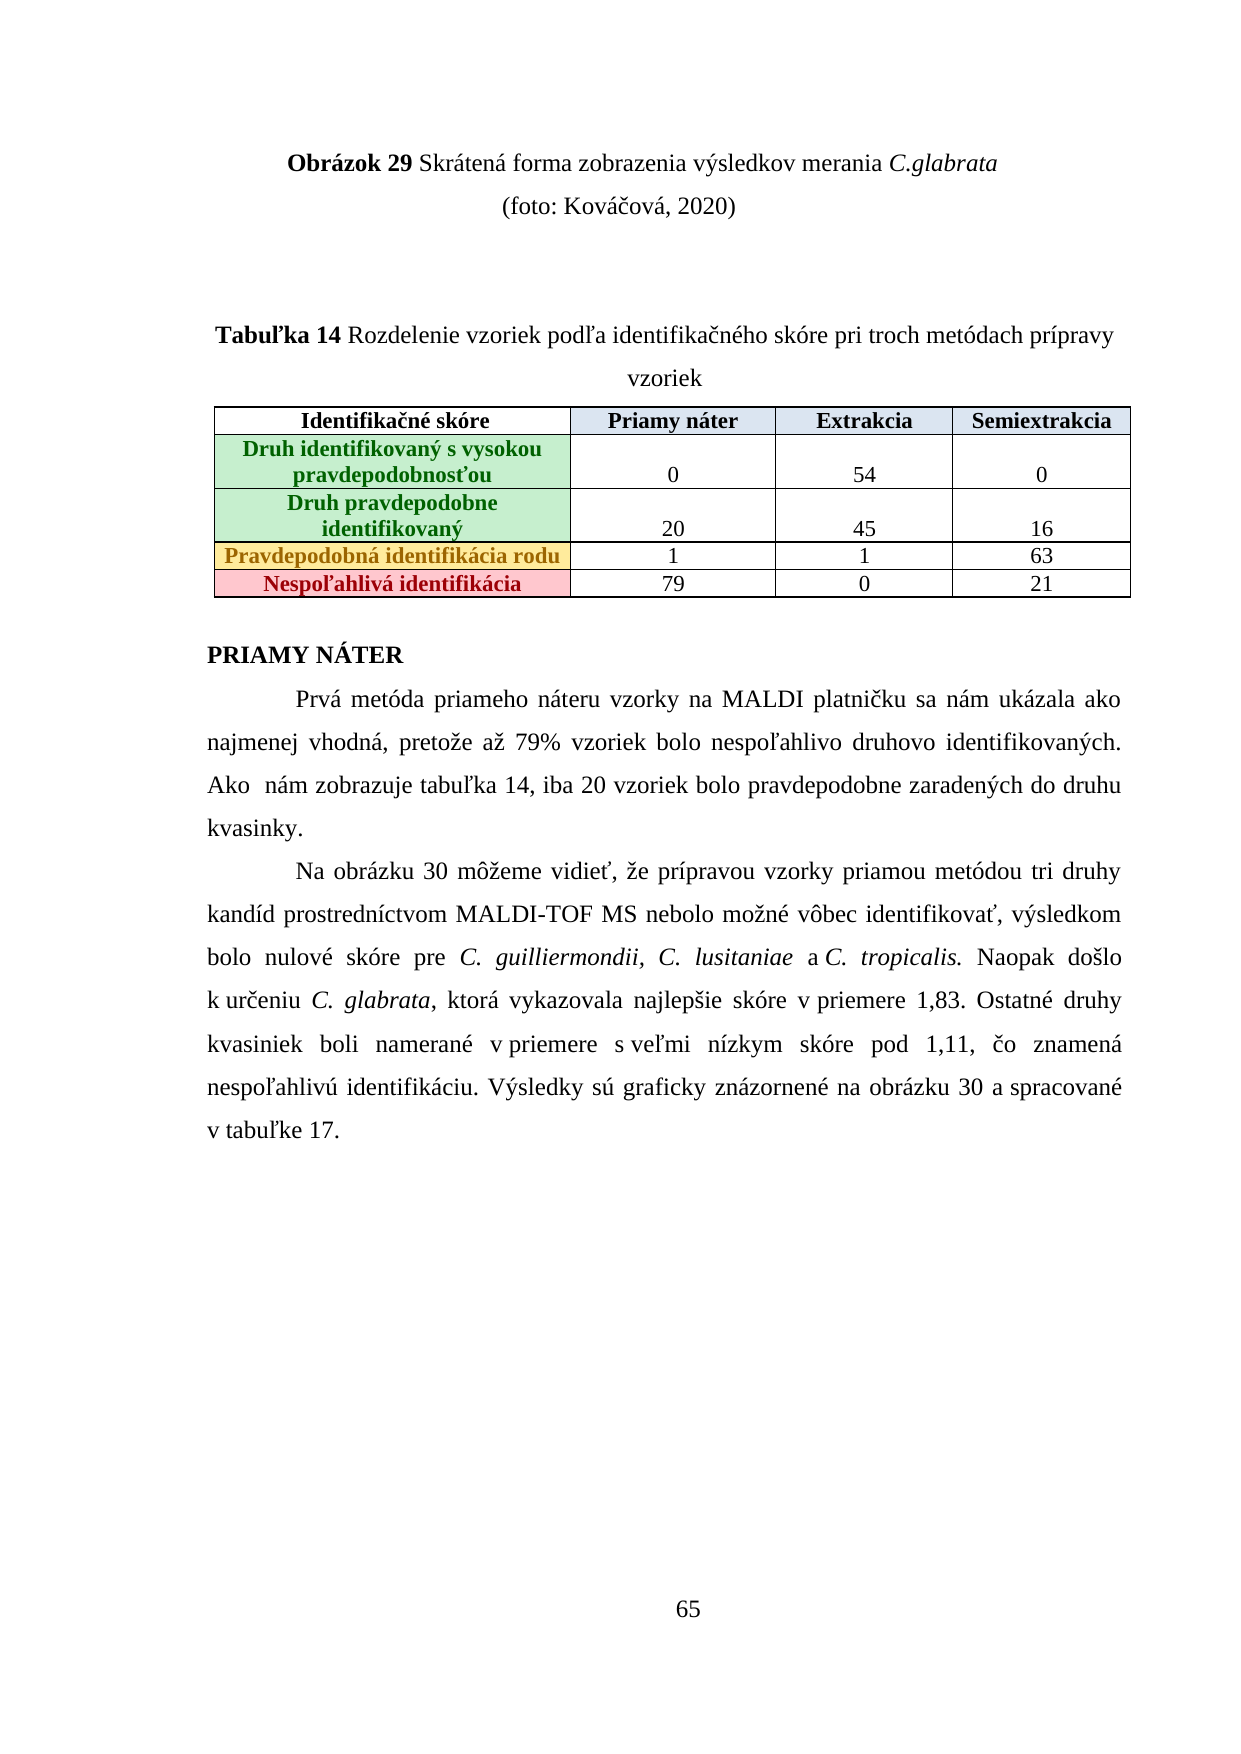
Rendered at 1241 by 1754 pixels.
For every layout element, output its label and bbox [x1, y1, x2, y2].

text [207, 148, 1122, 219]
